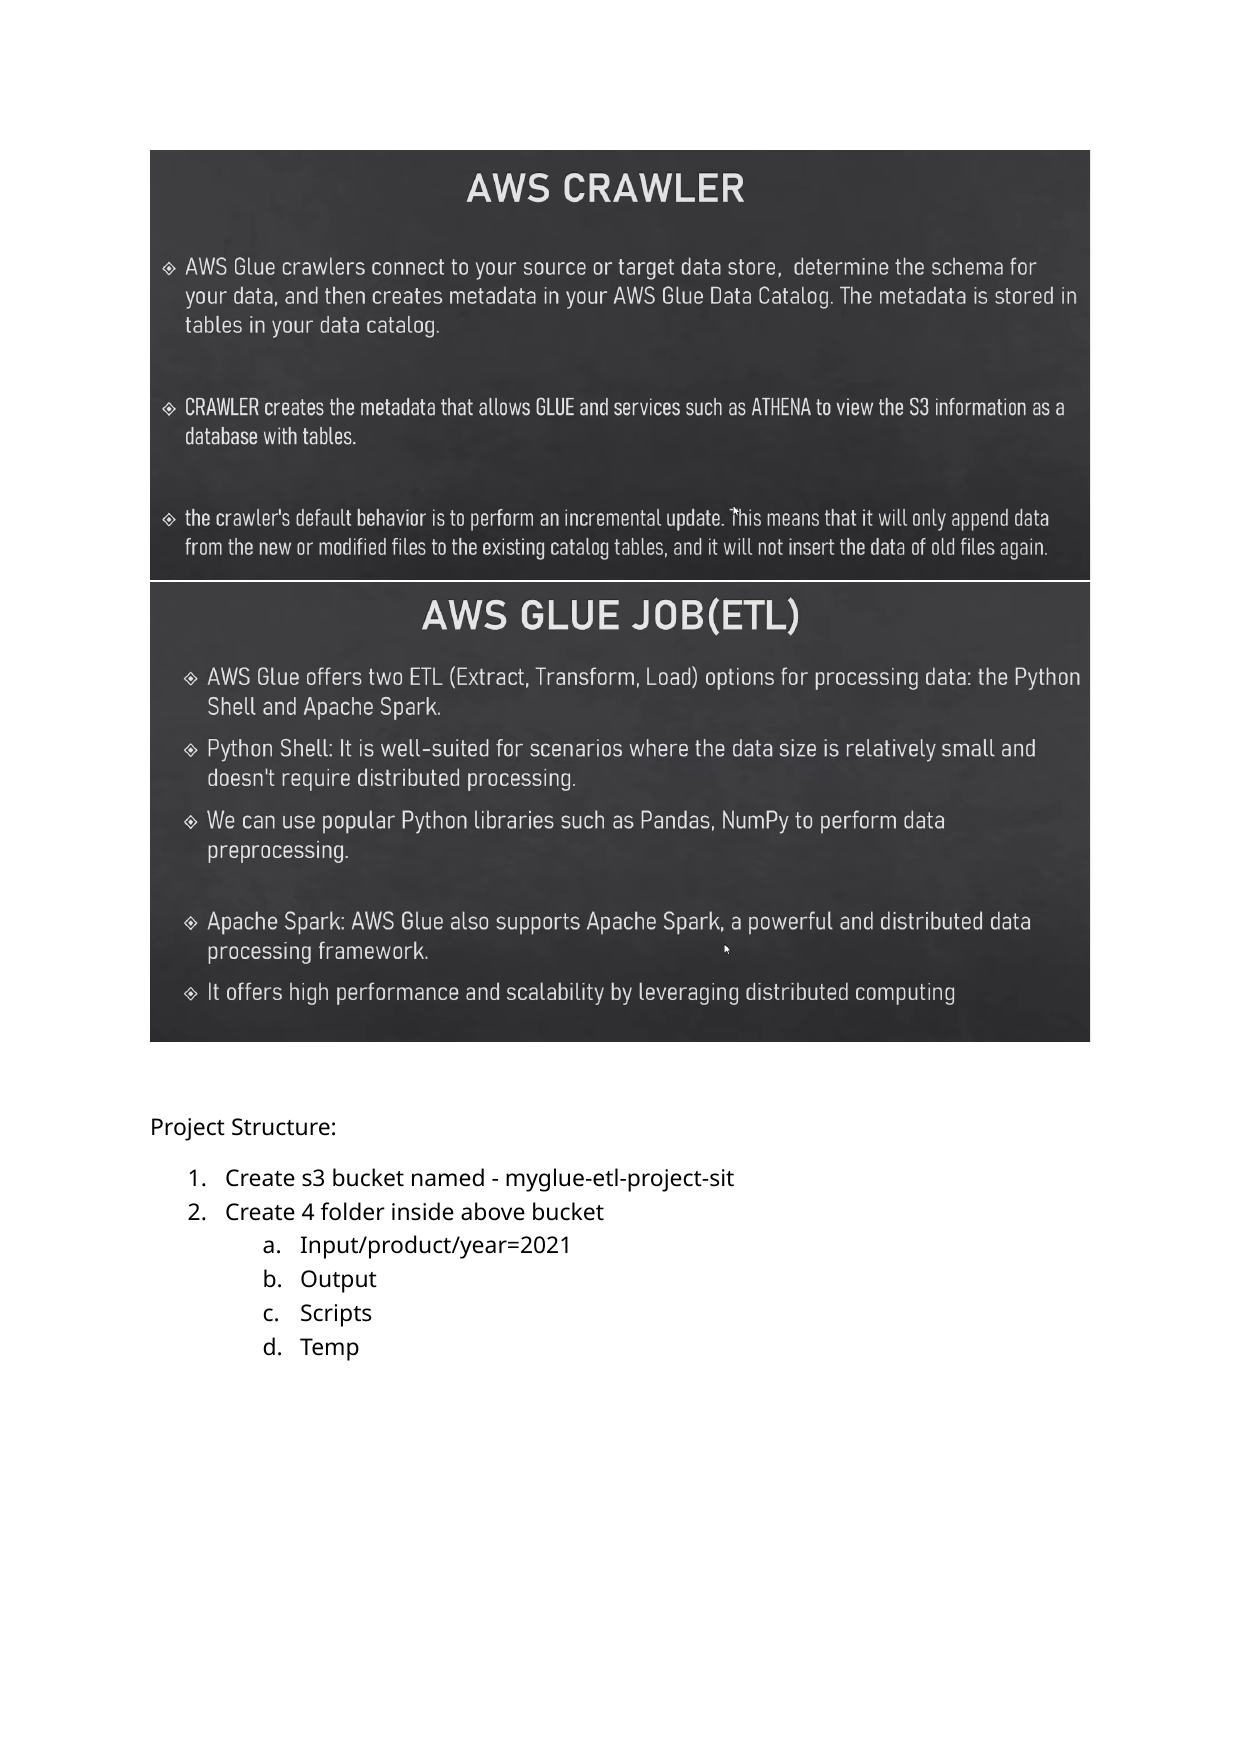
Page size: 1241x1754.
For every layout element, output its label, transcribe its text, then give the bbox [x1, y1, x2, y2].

list Create 4 folder inside above bucket [187, 1196, 1090, 1227]
text Project Structure: [150, 1111, 1090, 1143]
list Temp [262, 1331, 1090, 1362]
picture [150, 150, 1091, 580]
list Scripts [262, 1297, 1090, 1328]
picture [150, 582, 1091, 1042]
list Create s3 bucket named - myglue-etl-project-sit [187, 1162, 1090, 1193]
list Output [262, 1263, 1090, 1294]
list Input/product/year=2021 [262, 1229, 1090, 1261]
